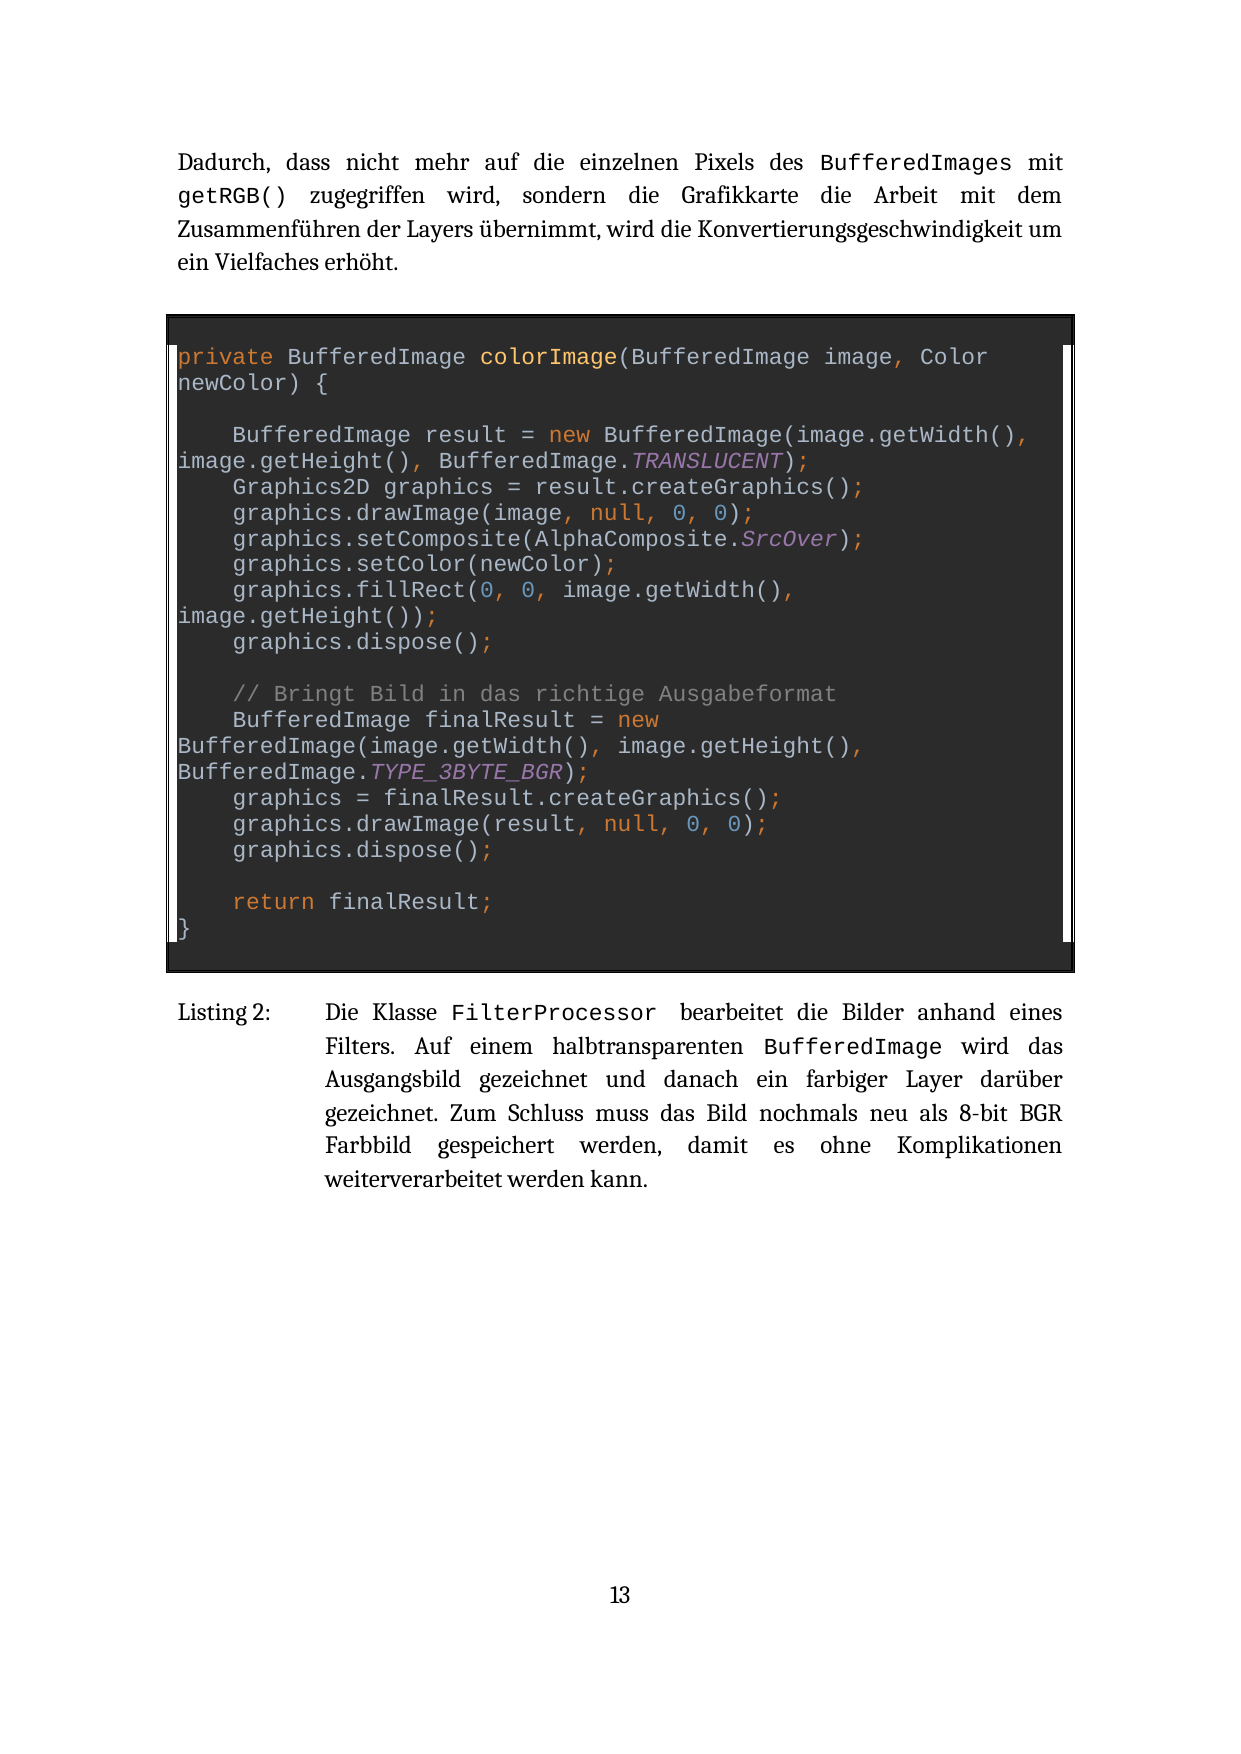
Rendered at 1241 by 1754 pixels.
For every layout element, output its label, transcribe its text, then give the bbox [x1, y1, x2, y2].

text Dadurch, dass nicht mehr auf die einzelnen Pixels des BufferedImages mit getRGB() zugegriffen wird, sondern die Grafikkarte die Arbeit mit dem Zusammenführen der Layers übernimmt, wird die Konvertierungsgeschwindigkeit um ein Vielfaches erhöht. [177, 148, 1063, 277]
text private BufferedImage colorImage(BufferedImage image, Color newColor) { BufferedImage result = new BufferedImage(image.getWidth(), image.getHeight(), BufferedImage.TRANSLUCENT); Graphics2D graphics = result.createGraphics(); graphics.drawImage(image, null, 0, 0); graphics.setComposite(AlphaComposite.SrcOver); graphics.setColor(newColor); graphics.fillRect(0, 0, image.getWidth(), image.getHeight()); graphics.dispose(); // Bringt Bild in das richtige Ausgabeformat BufferedImage finalResult = new BufferedImage(image.getWidth(), image.getHeight(), BufferedImage.TYPE_3BYTE_BGR); graphics = finalResult.createGraphics(); graphics.drawImage(result, null, 0, 0); graphics.dispose(); return finalResult; } [177, 345, 1063, 937]
text Listing 2: Die Klasse FilterProcessor bearbeitet die Bilder anhand eines Filters. Auf einem halbtransparenten BufferedImage wird das Ausgangsbild gezeichnet und danach ein farbiger Layer darüber gezeichnet. Zum Schluss muss das Bild nochmals neu als 8-bit BGR Farbbild gespeichert werden, damit es ohne Komplikationen weiterverarbeitet werden kann. [177, 998, 1063, 1193]
